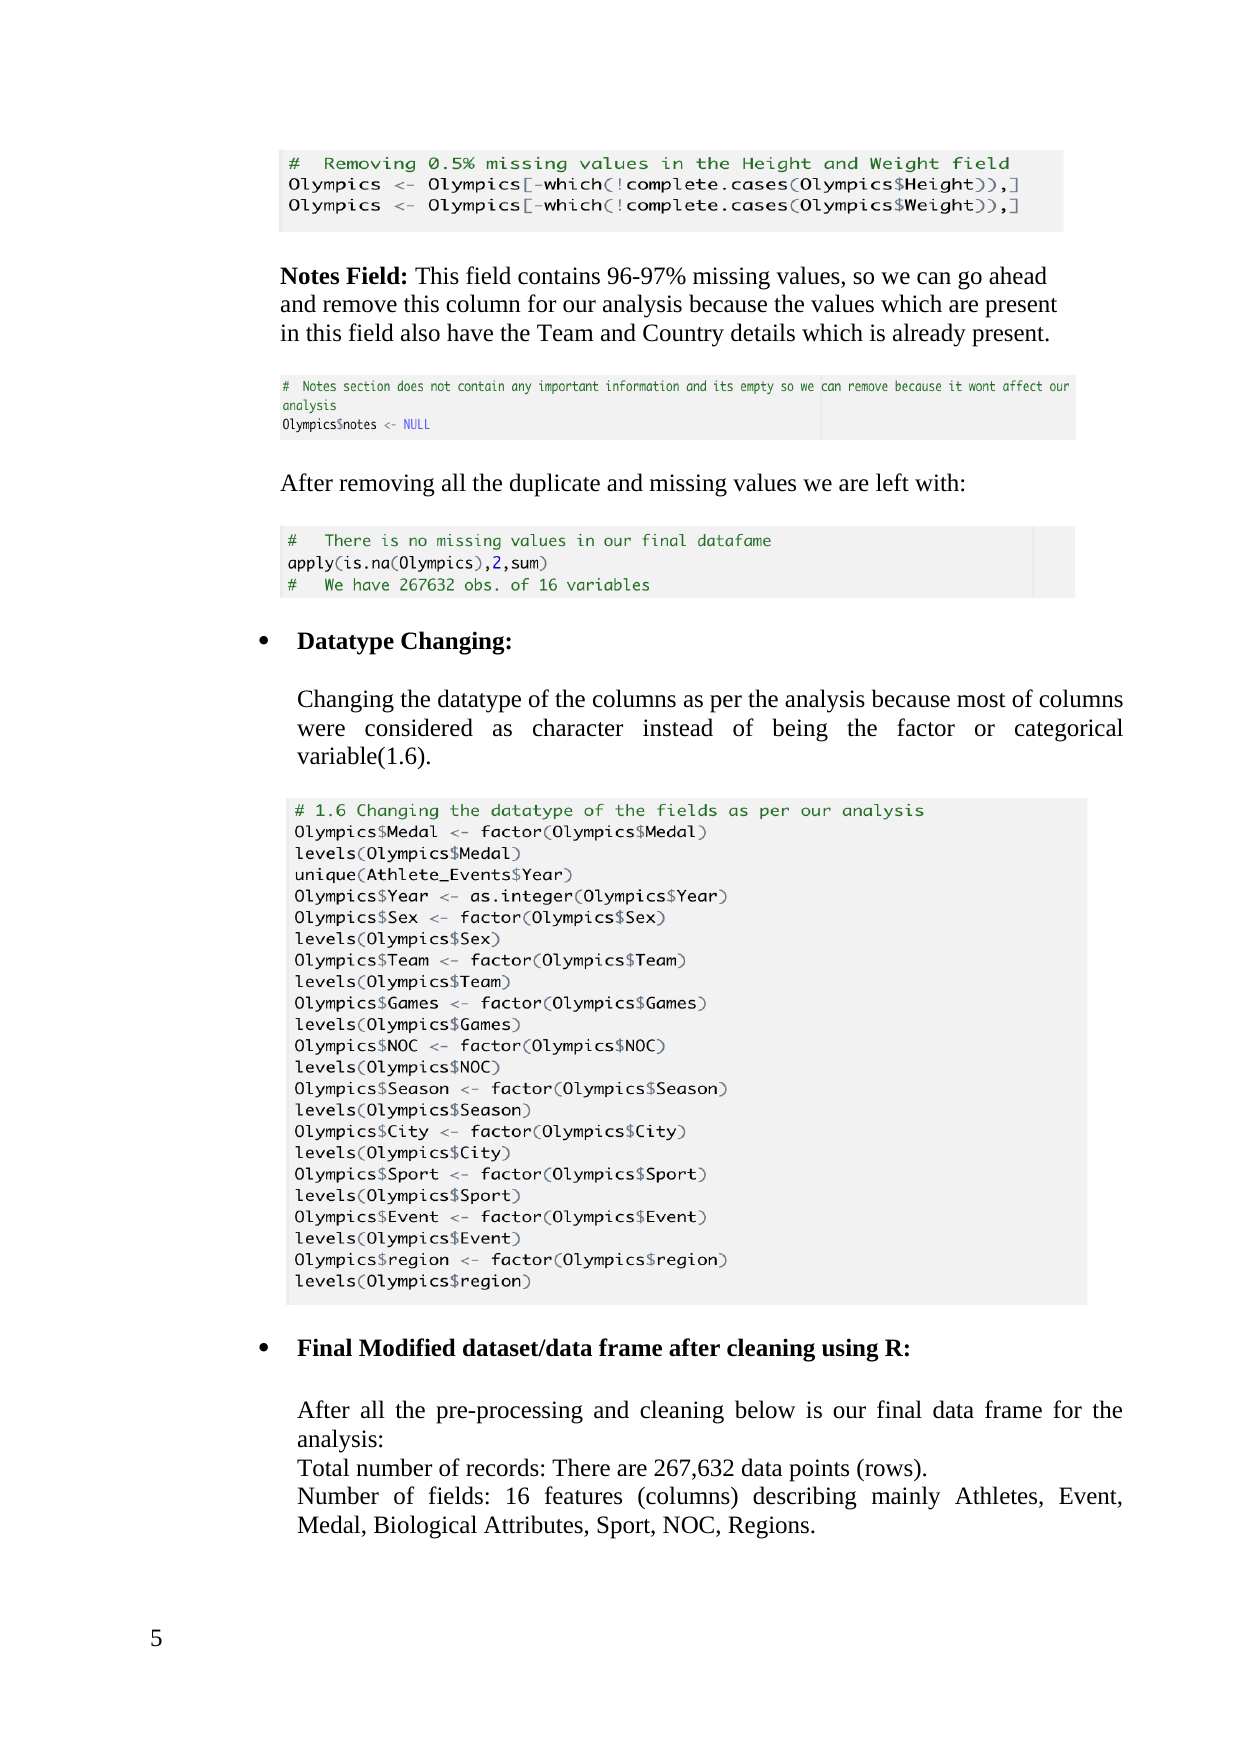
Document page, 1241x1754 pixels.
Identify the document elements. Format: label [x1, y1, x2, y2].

picture [279, 150, 1064, 232]
table_header [150, 232, 1135, 1568]
picture [280, 526, 1075, 598]
picture [286, 798, 1088, 1305]
picture [280, 375, 1076, 440]
